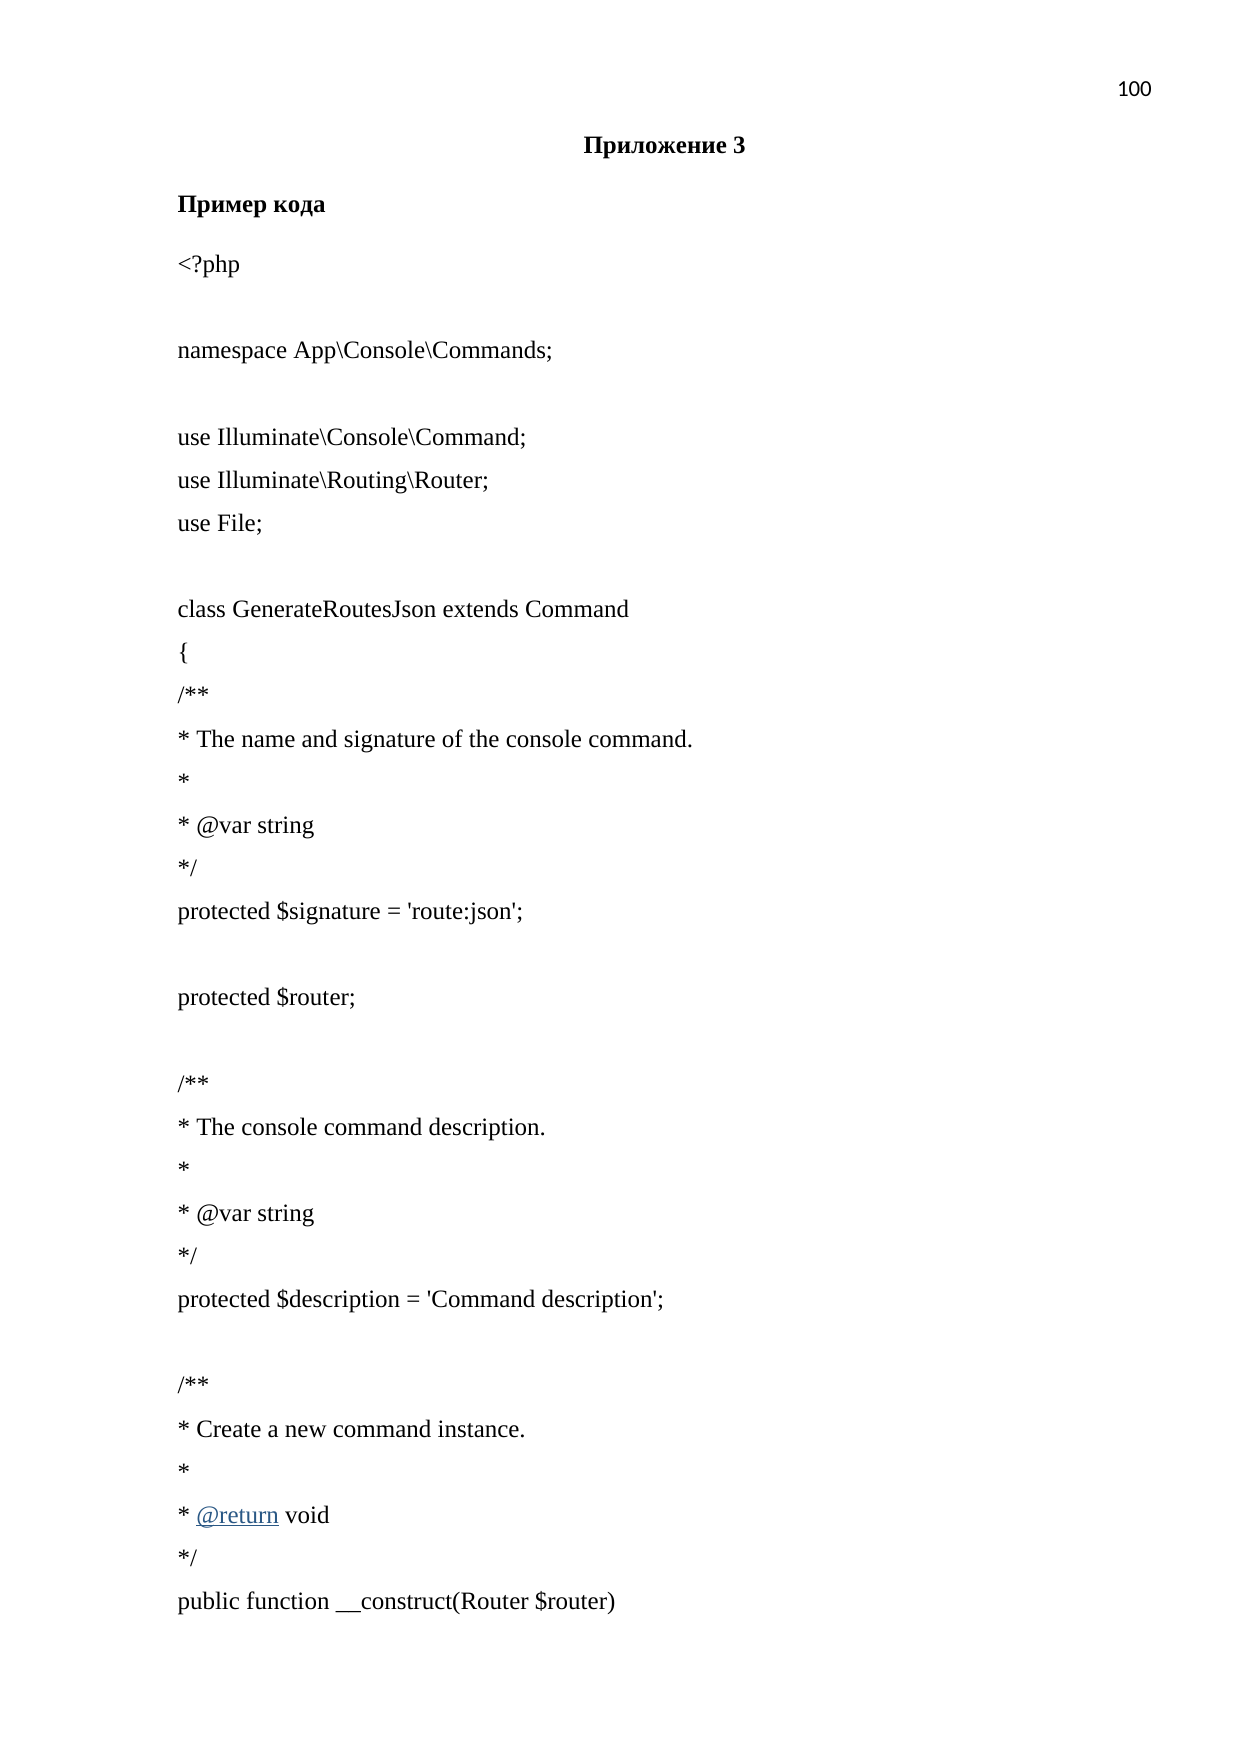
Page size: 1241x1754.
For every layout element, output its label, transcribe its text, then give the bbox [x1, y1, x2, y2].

text Приложение 3 [177, 130, 1152, 158]
text Пример кода [177, 189, 1152, 218]
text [177, 249, 1152, 1615]
